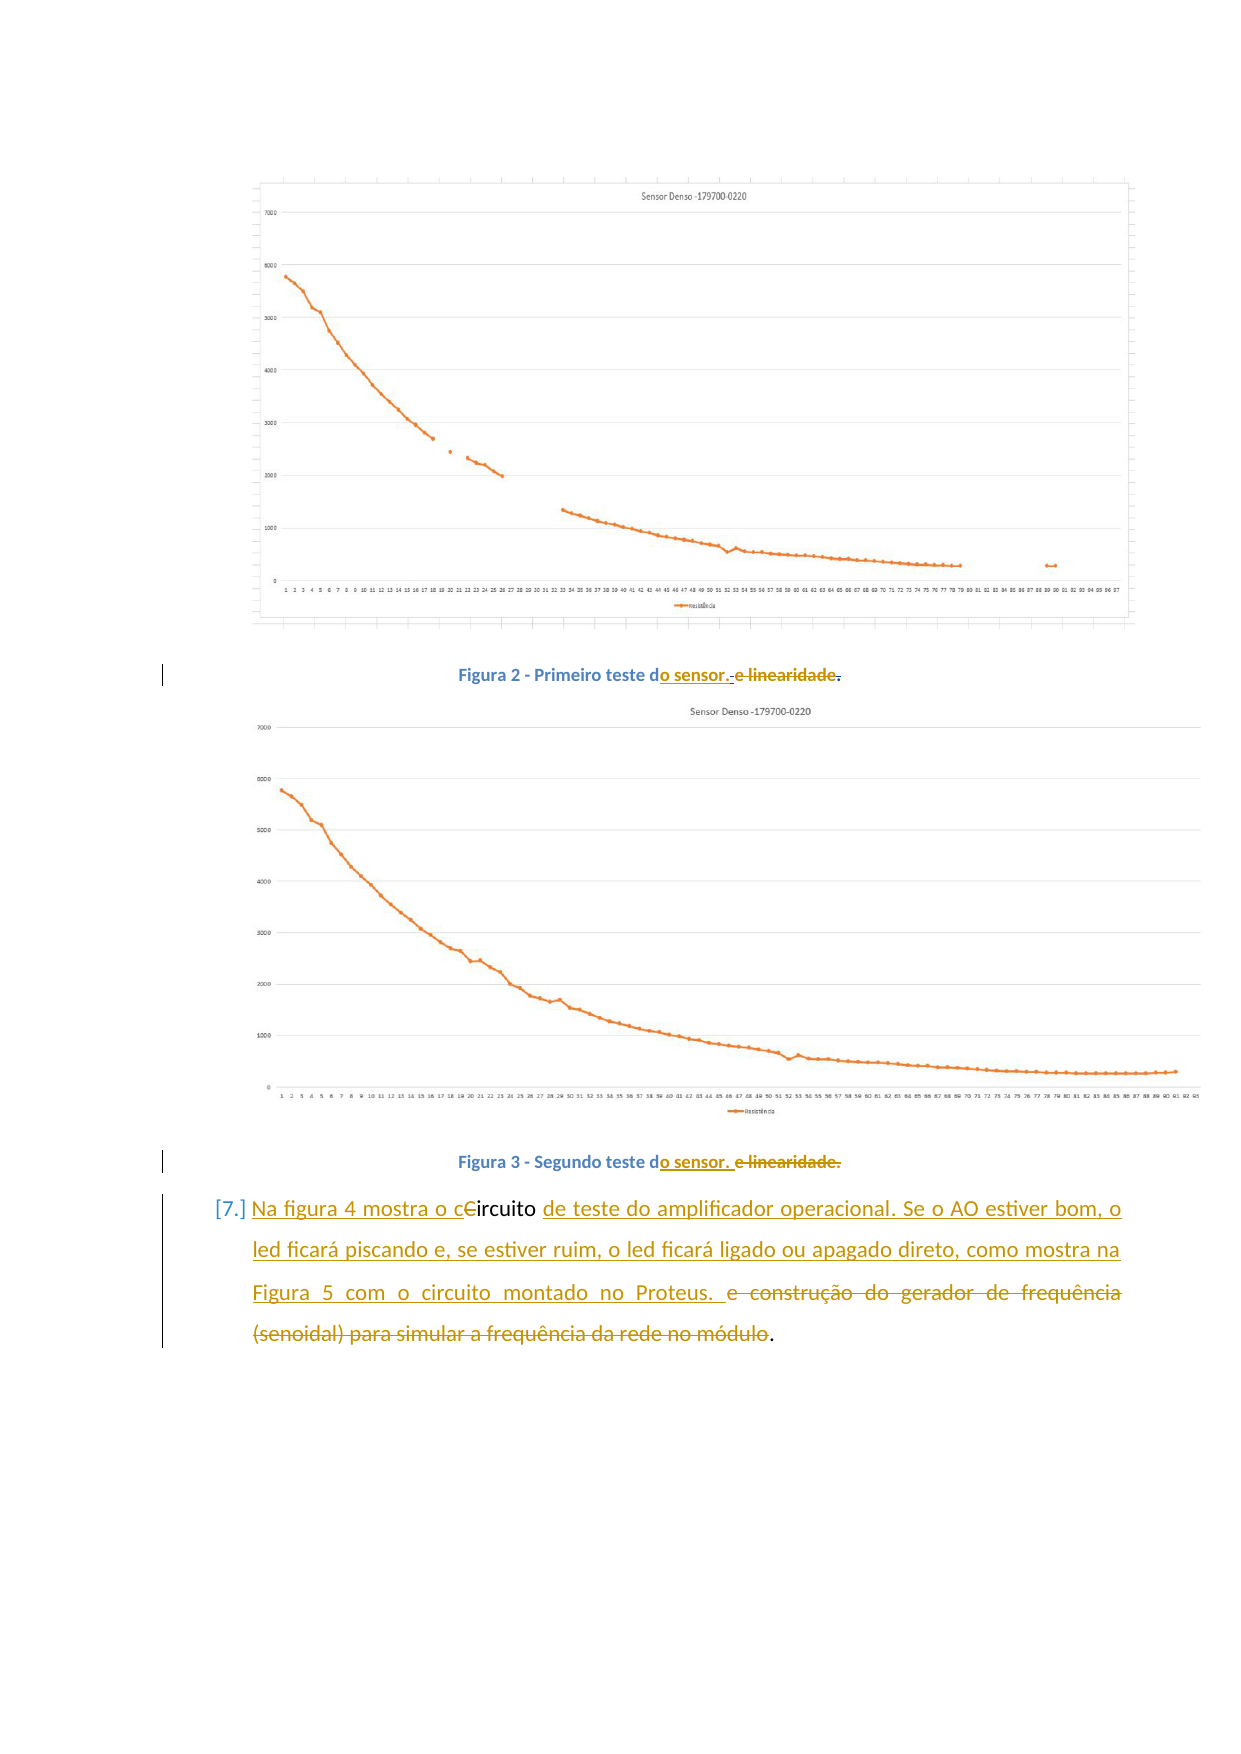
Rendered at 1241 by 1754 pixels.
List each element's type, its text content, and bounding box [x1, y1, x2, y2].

text Figura 2 - Primeiro teste d [177, 663, 1122, 686]
picture [252, 177, 1136, 629]
picture [252, 707, 1201, 1116]
text Figura 3 - Segundo teste d [177, 1150, 1122, 1173]
list ircuito . [215, 1194, 1122, 1348]
